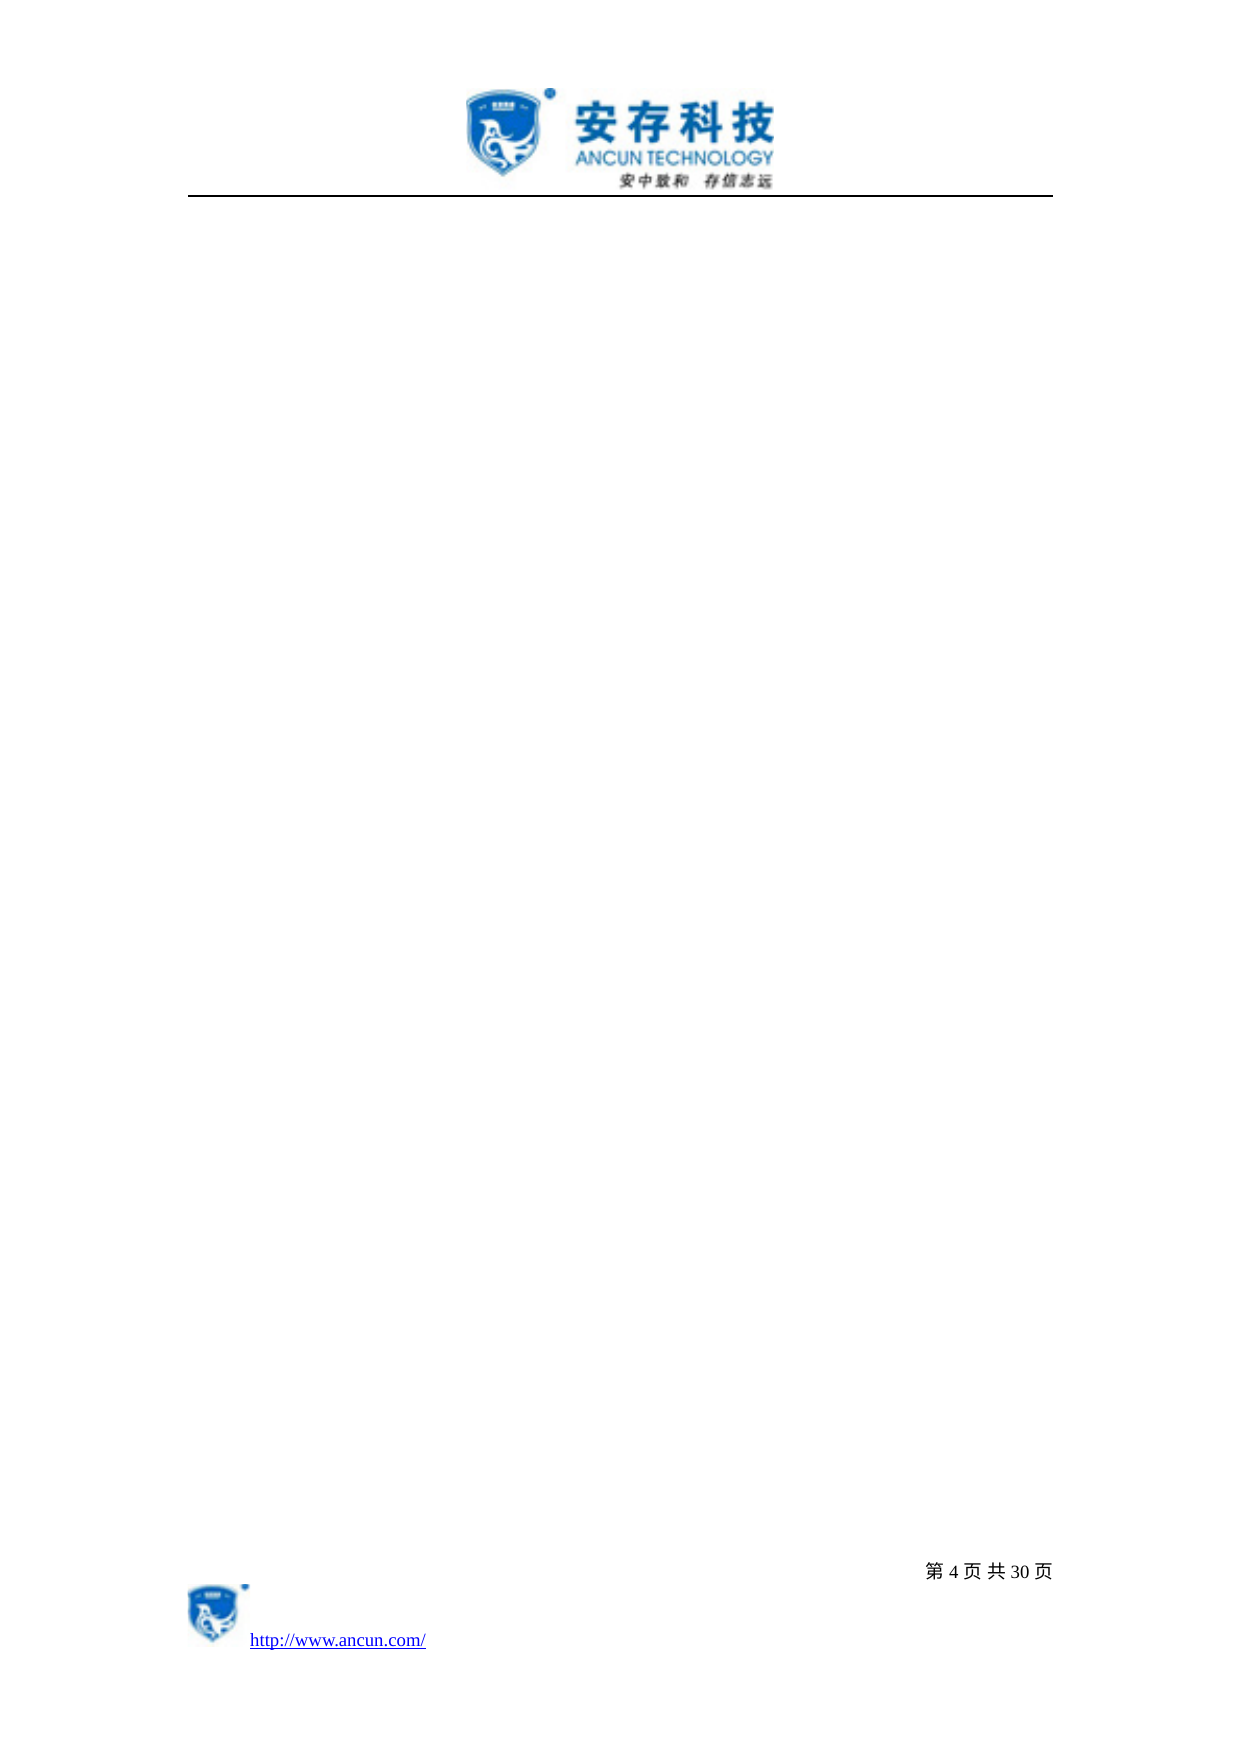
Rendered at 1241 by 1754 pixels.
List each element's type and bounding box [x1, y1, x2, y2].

picture [187, 1584, 251, 1647]
picture [466, 88, 774, 194]
